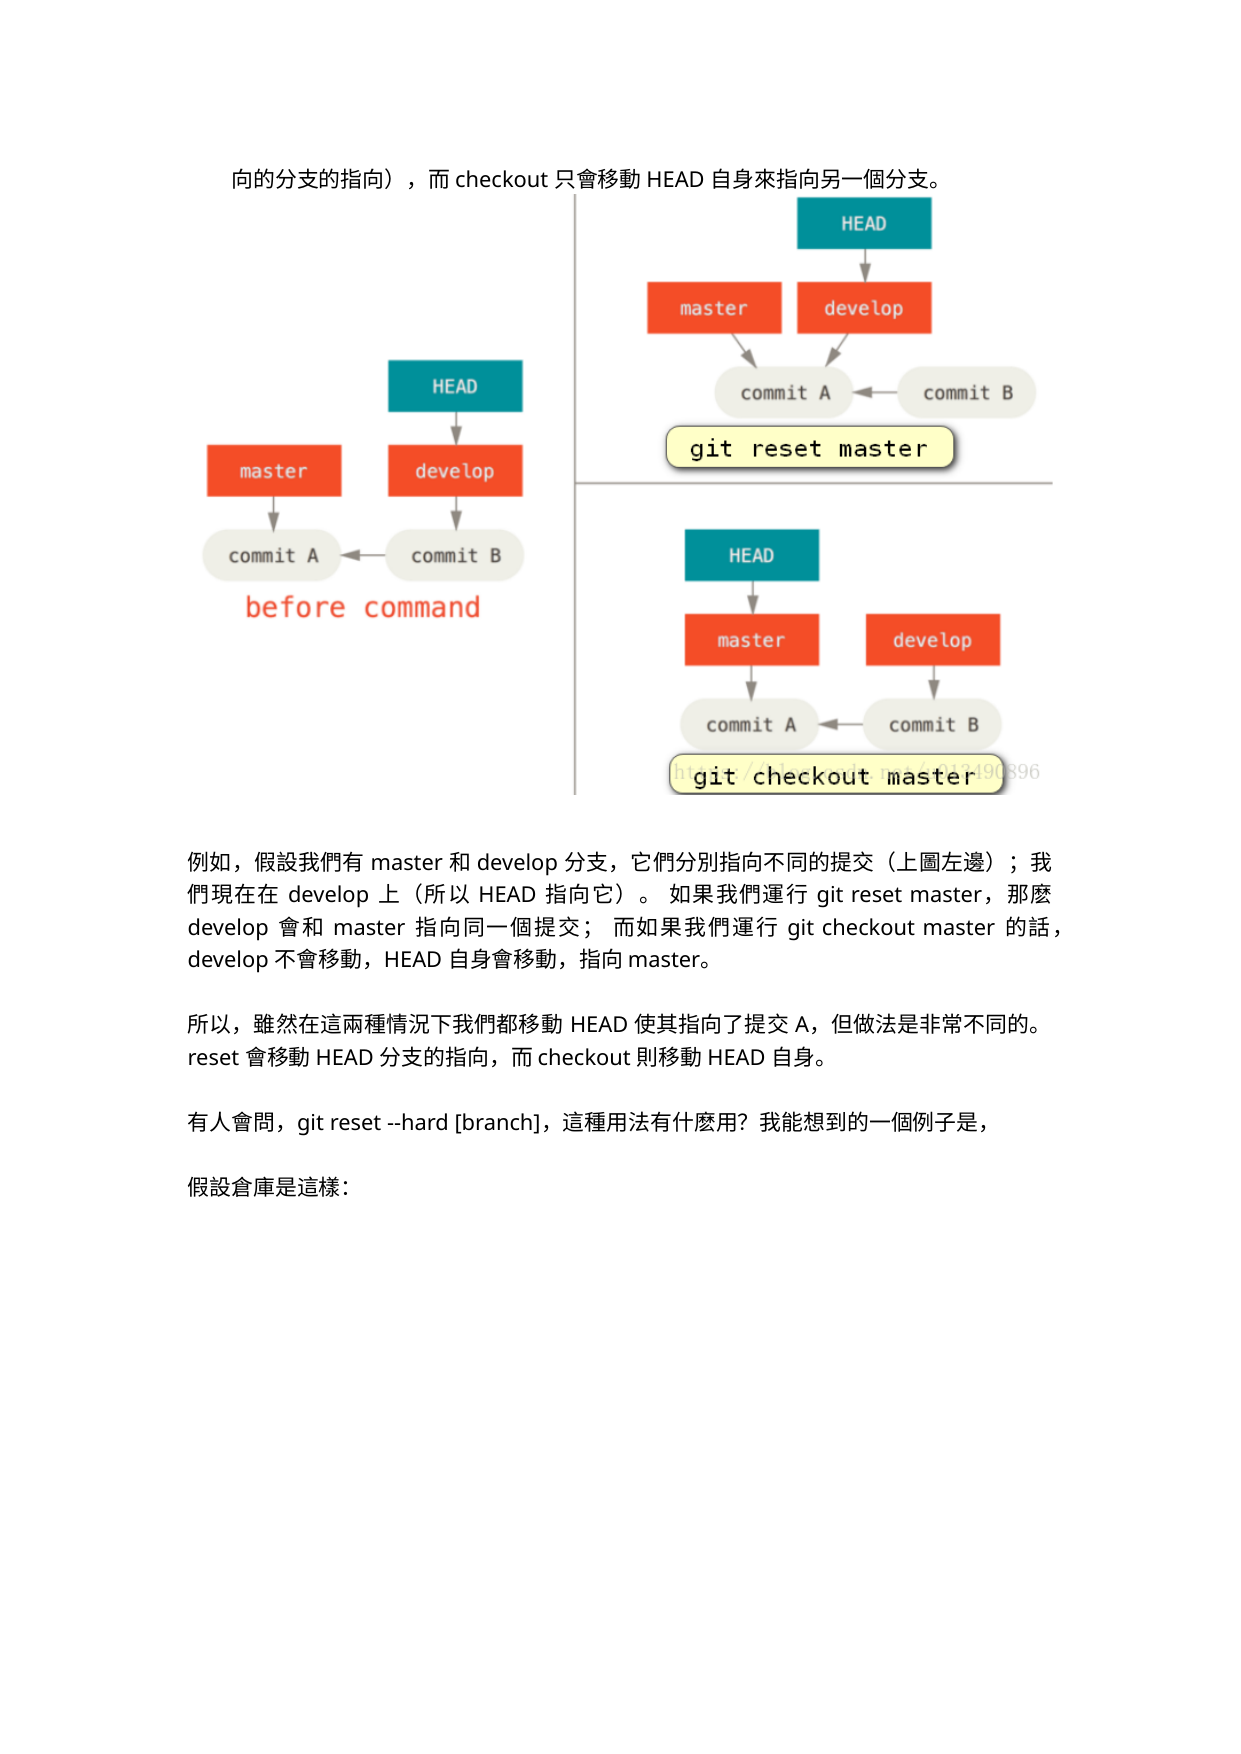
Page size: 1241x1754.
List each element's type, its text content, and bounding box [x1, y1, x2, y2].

text 例如，假設我們有 master 和 develop 分支，它們分別指向不同的提交（上圖左邊）；我們現在在 develop 上（所以 HEAD 指向它）。 如果我們運行 git reset master，那麽 develop 會和 master 指向同一個提交； 而如果我們運行 git checkout master 的話，develop 不會移動，HEAD 自身會移動，指向 master。 [187, 844, 1053, 974]
text 有人會問，git reset --hard [branch]，這種用法有什麽用？我能想到的一個例子是， [187, 1104, 1053, 1137]
text 假設倉庫是這樣： [187, 1169, 1053, 1202]
text 所以，雖然在這兩種情況下我們都移動 HEAD 使其指向了提交 A，但做法是非常不同的。 reset 會移動 HEAD 分支的指向，而 checkout 則移動 HEAD 自身。 [187, 1007, 1053, 1072]
picture [187, 194, 1053, 795]
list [187, 162, 1053, 194]
